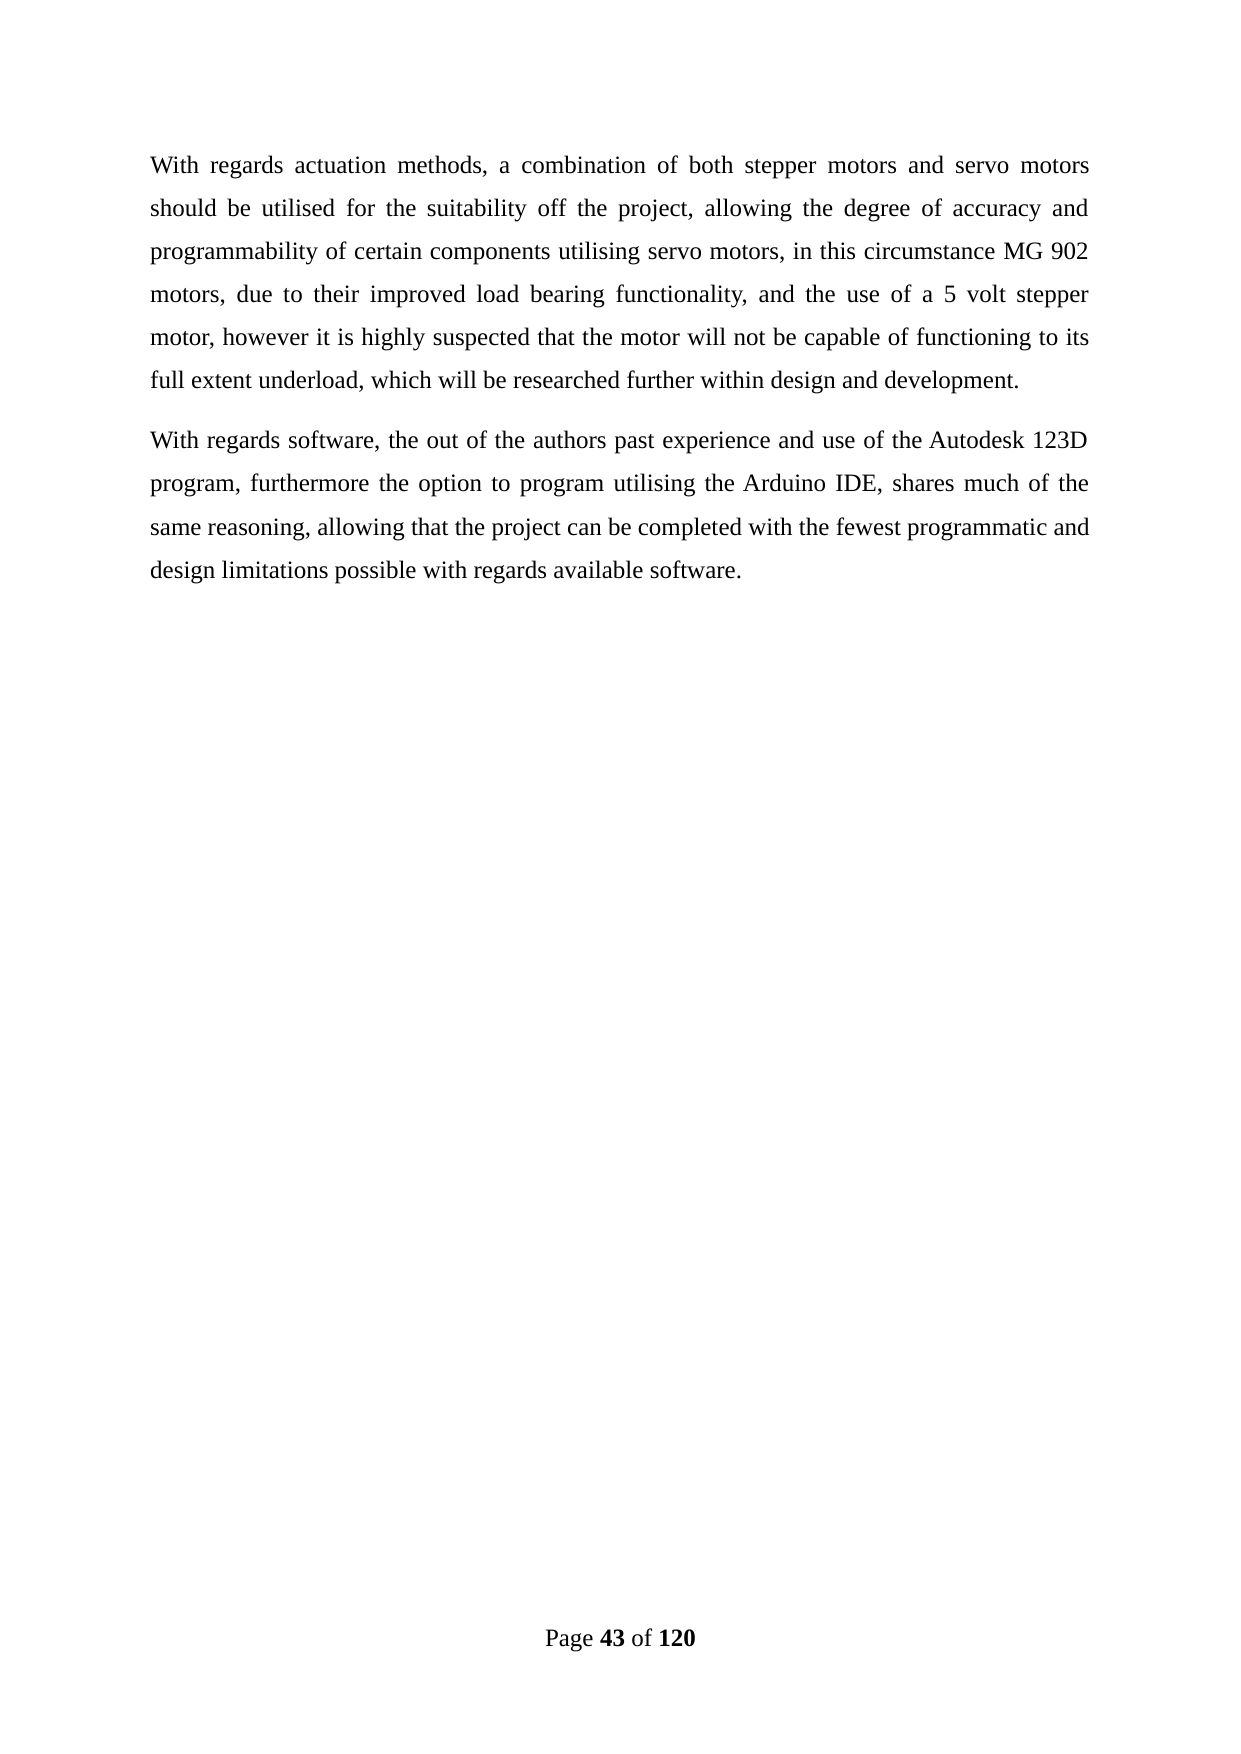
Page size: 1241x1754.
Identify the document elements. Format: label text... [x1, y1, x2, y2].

text With regards software, the out of the authors past experience and use of the Autodesk 123D program, furthermore the option to program utilising the Arduino IDE, shares much of the same reasoning, allowing that the project can be completed with the fewest programmatic and design limitations possible with regards available software. [150, 425, 1090, 583]
text With regards actuation methods, a combination of both stepper motors and servo motors should be utilised for the suitability off the project, allowing the degree of accuracy and programmability of certain components utilising servo motors, in this circumstance MG 902 motors, due to their improved load bearing functionality, and the use of a 5 volt stepper motor, however it is highly suspected that the motor will not be capable of functioning to its full extent underload, which will be researched further within design and development. [150, 150, 1090, 394]
